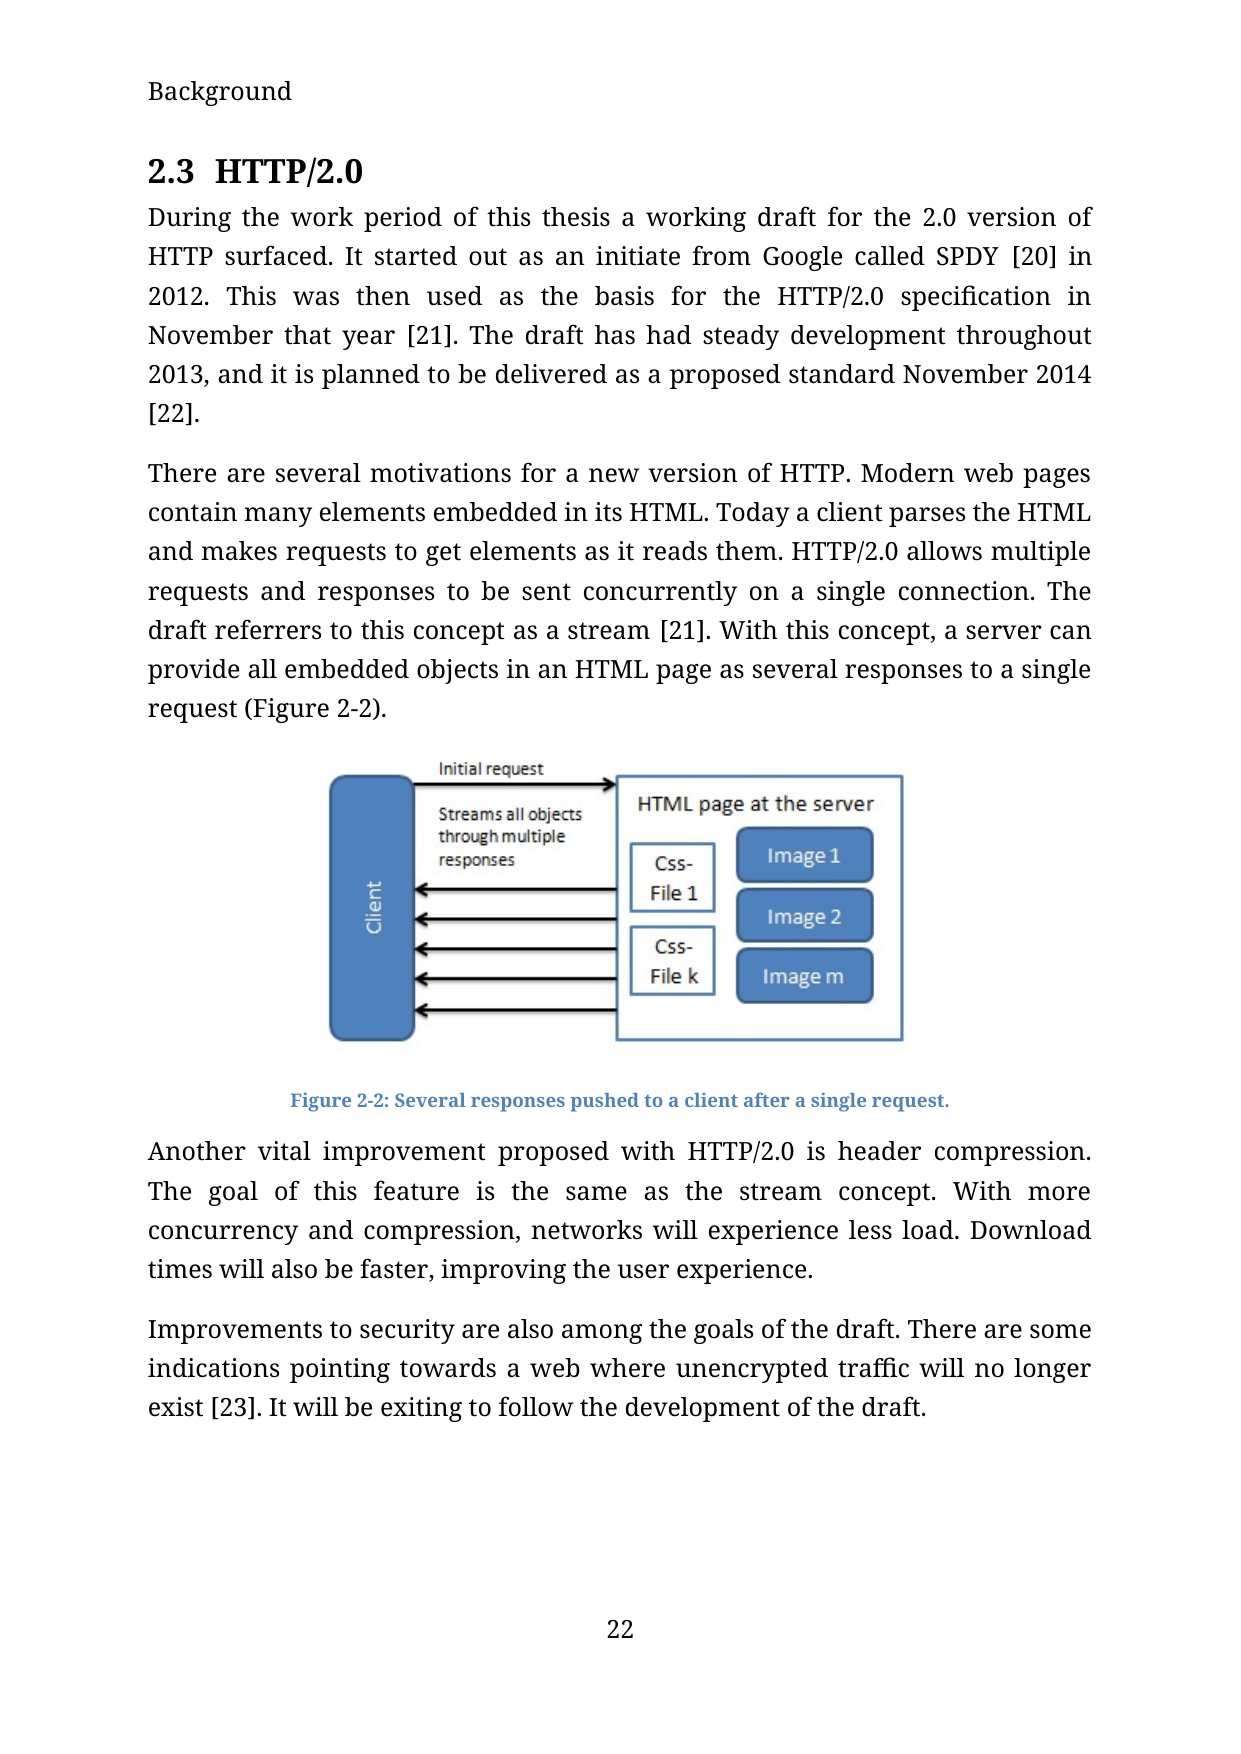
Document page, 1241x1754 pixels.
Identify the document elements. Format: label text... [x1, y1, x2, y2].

text Another vital improvement proposed with HTTP/2.0 is header compression. The goal of this feature is the same as the stream concept. With more concurrency and compression, networks will experience less load. Download times will also be faster, improving the user experience. [148, 1134, 1092, 1286]
text There are several motivations for a new version of HTTP. Modern web pages contain many elements embedded in its HTML. Today a client parses the HTML and makes requests to get elements as it reads them. HTTP/2.0 allows multiple requests and responses to be sent concurrently on a single connection. The draft referrers to this concept as a stream [21]. With this concept, a server can provide all embedded objects in an HTML page as several responses to a single request (Figure 2-2). [148, 456, 1092, 725]
text Improvements to security are also among the goals of the draft. There are some indications pointing towards a web where unencrypted traffic will no longer exist [23]. It will be exiting to follow the development of the draft. [148, 1311, 1092, 1424]
subtitle HTTP/2.0 [148, 148, 1092, 193]
picture [320, 750, 920, 1062]
text During the work period of this thesis a working draft for the 2.0 version of HTTP surfaced. It started out as an initiate from Google called SPDY [20] in 2012. This was then used as the basis for the HTTP/2.0 specification in November that year [21]. The draft has had steady development throughout 2013, and it is planned to be delivered as a proposed standard November 2014 [22]. [148, 200, 1092, 430]
